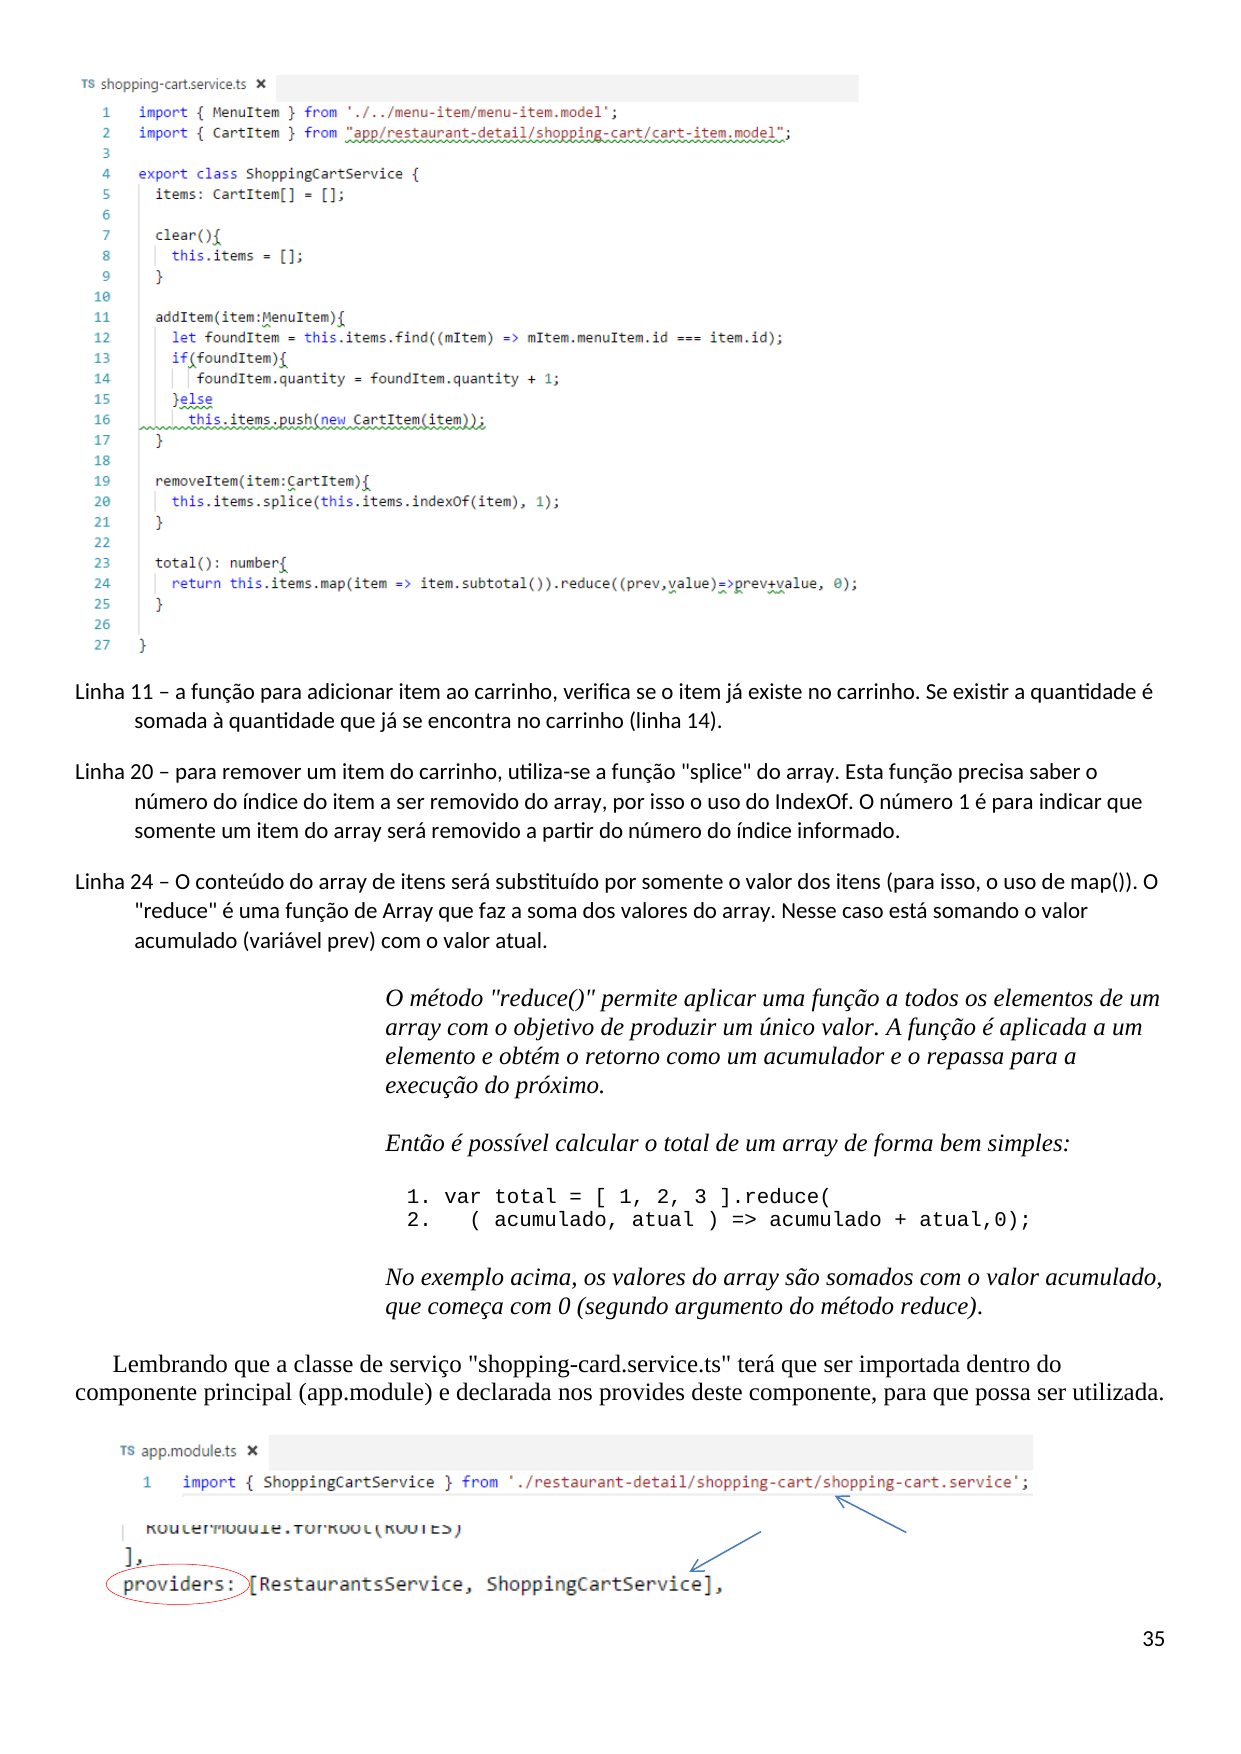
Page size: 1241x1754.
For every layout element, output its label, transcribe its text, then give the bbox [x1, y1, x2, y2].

text Lembrando que a classe de serviço "shopping-card.service.ts" terá que ser importada dentro do componente principal (app.module) e declarada nos provides deste componente, para que possa ser utilizada. [75, 1349, 1165, 1406]
text Linha 11 – a função para adicionar item ao carrinho, verifica se o item já existe no carrinho. Se existir a quantidade é somada à quantidade que já se encontra no carrinho (linha 14). [75, 675, 1165, 734]
text Linha 20 – para remover um item do carrinho, utiliza-se a função "splice" do array. Esta função precisa saber o número do índice do item a ser removido do array, por isso o uso do IndexOf. O número 1 é para indicar que somente um item do array será removido a partir do número do índice informado. [75, 755, 1165, 844]
picture [112, 1525, 726, 1597]
list ( acumulado, atual ) => acumulado + atual,0); [407, 1209, 1165, 1233]
list var total = [ 1, 2, 3 ].reduce( [407, 1186, 1165, 1209]
picture [112, 1435, 1034, 1497]
picture [112, 1565, 249, 1597]
text O método "reduce()" permite aplicar uma função a todos os elementos de um array com o objetivo de produzir um único valor. A função é aplicada a um elemento e obtém o retorno como um acumulador e o repassa para a execução do próximo. [385, 983, 1165, 1098]
text Linha 24 – O conteúdo do array de itens será substituído por somente o valor dos itens (para isso, o uso de map()). O "reduce" é uma função de Array que faz a soma dos valores do array. Nesse caso está somando o valor acumulado (variável prev) com o valor atual. [75, 865, 1165, 954]
text Então é possível calcular o total de um array de forma bem simples: [385, 1128, 1165, 1156]
text No exemplo acima, os valores do array são somados com o valor acumulado, que começa com 0 (segundo argumento do método reduce). [385, 1262, 1165, 1319]
picture [75, 75, 859, 655]
